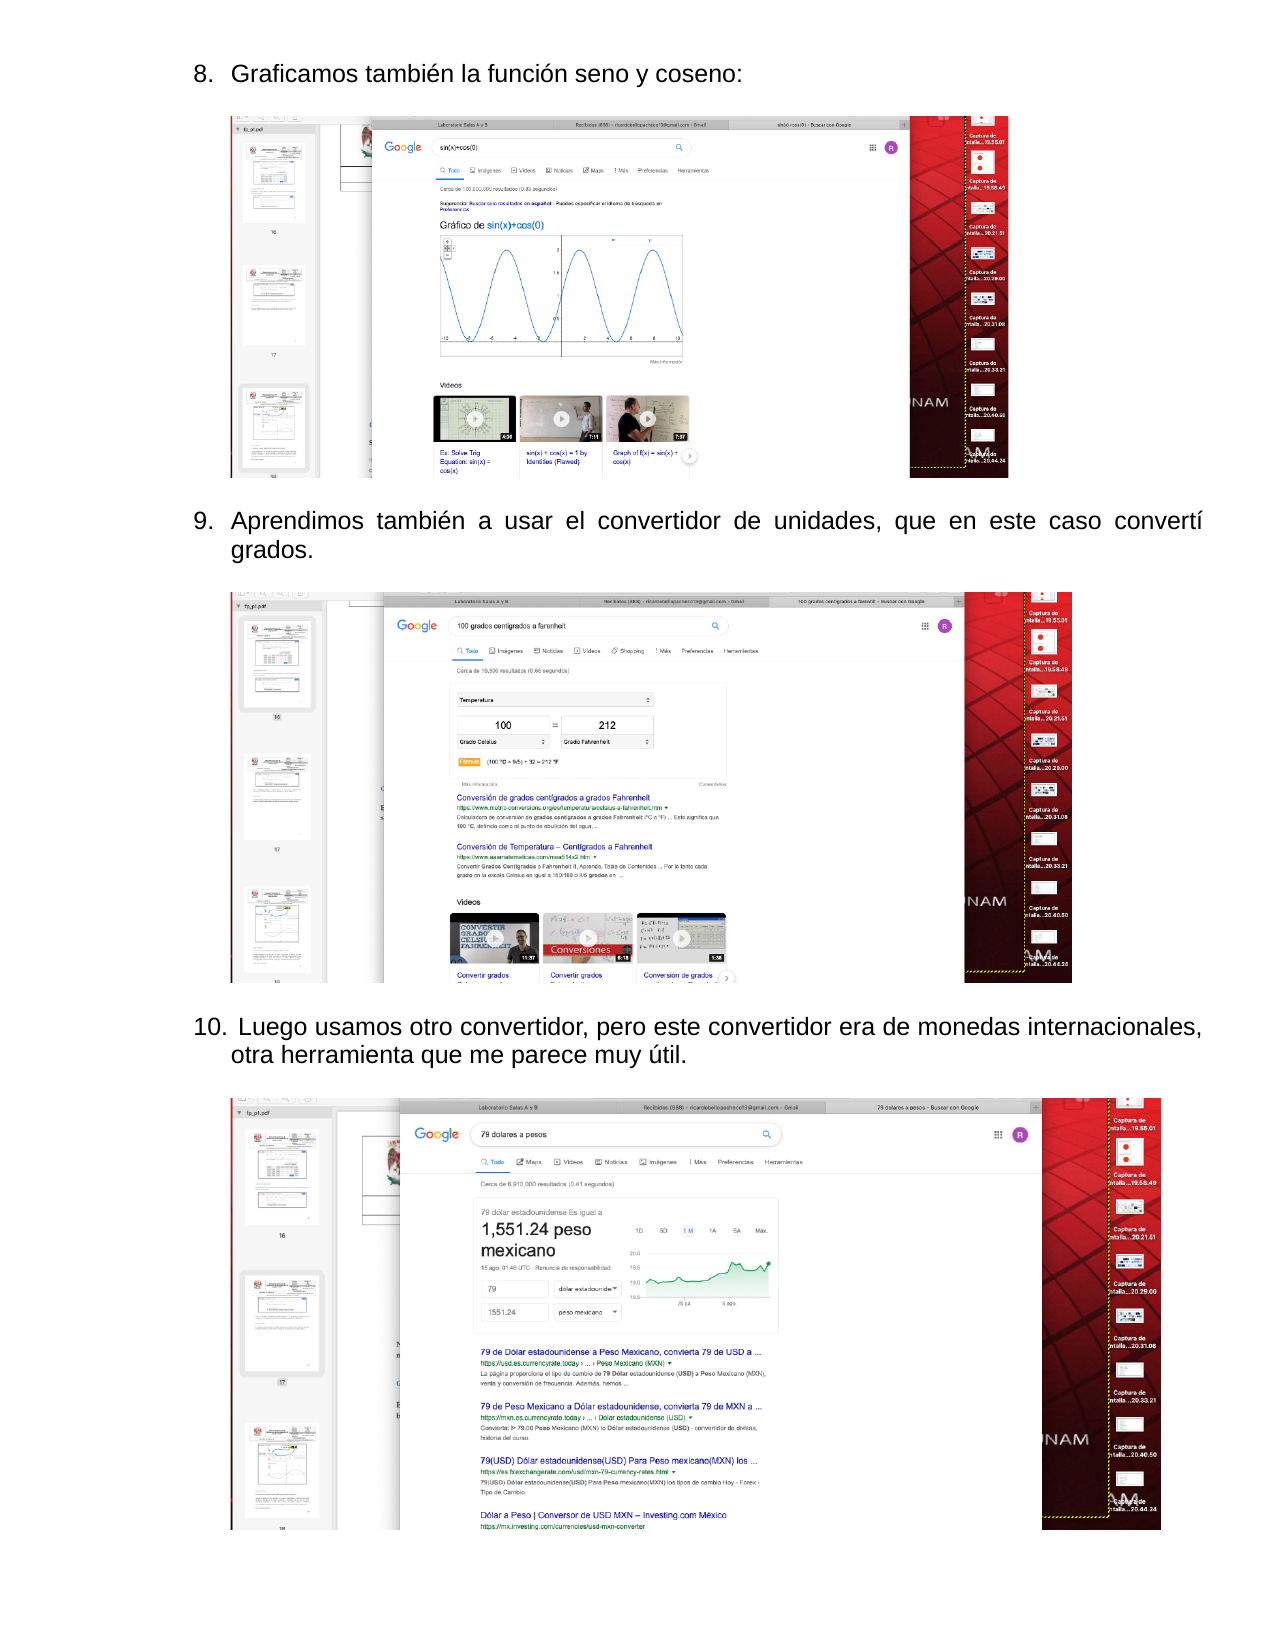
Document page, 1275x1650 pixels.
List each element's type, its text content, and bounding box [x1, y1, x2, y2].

list Luego usamos otro convertidor, pero este convertidor era de monedas internacionales, otra herramienta que me parece muy útil. [193, 1012, 1205, 1069]
picture [230, 1098, 1161, 1530]
list Aprendimos también a usar el convertidor de unidades, que en este caso convertí grados. [193, 506, 1205, 564]
list Graficamos también la función seno y coseno: [193, 59, 1205, 88]
picture [230, 116, 1009, 478]
picture [230, 592, 1072, 983]
